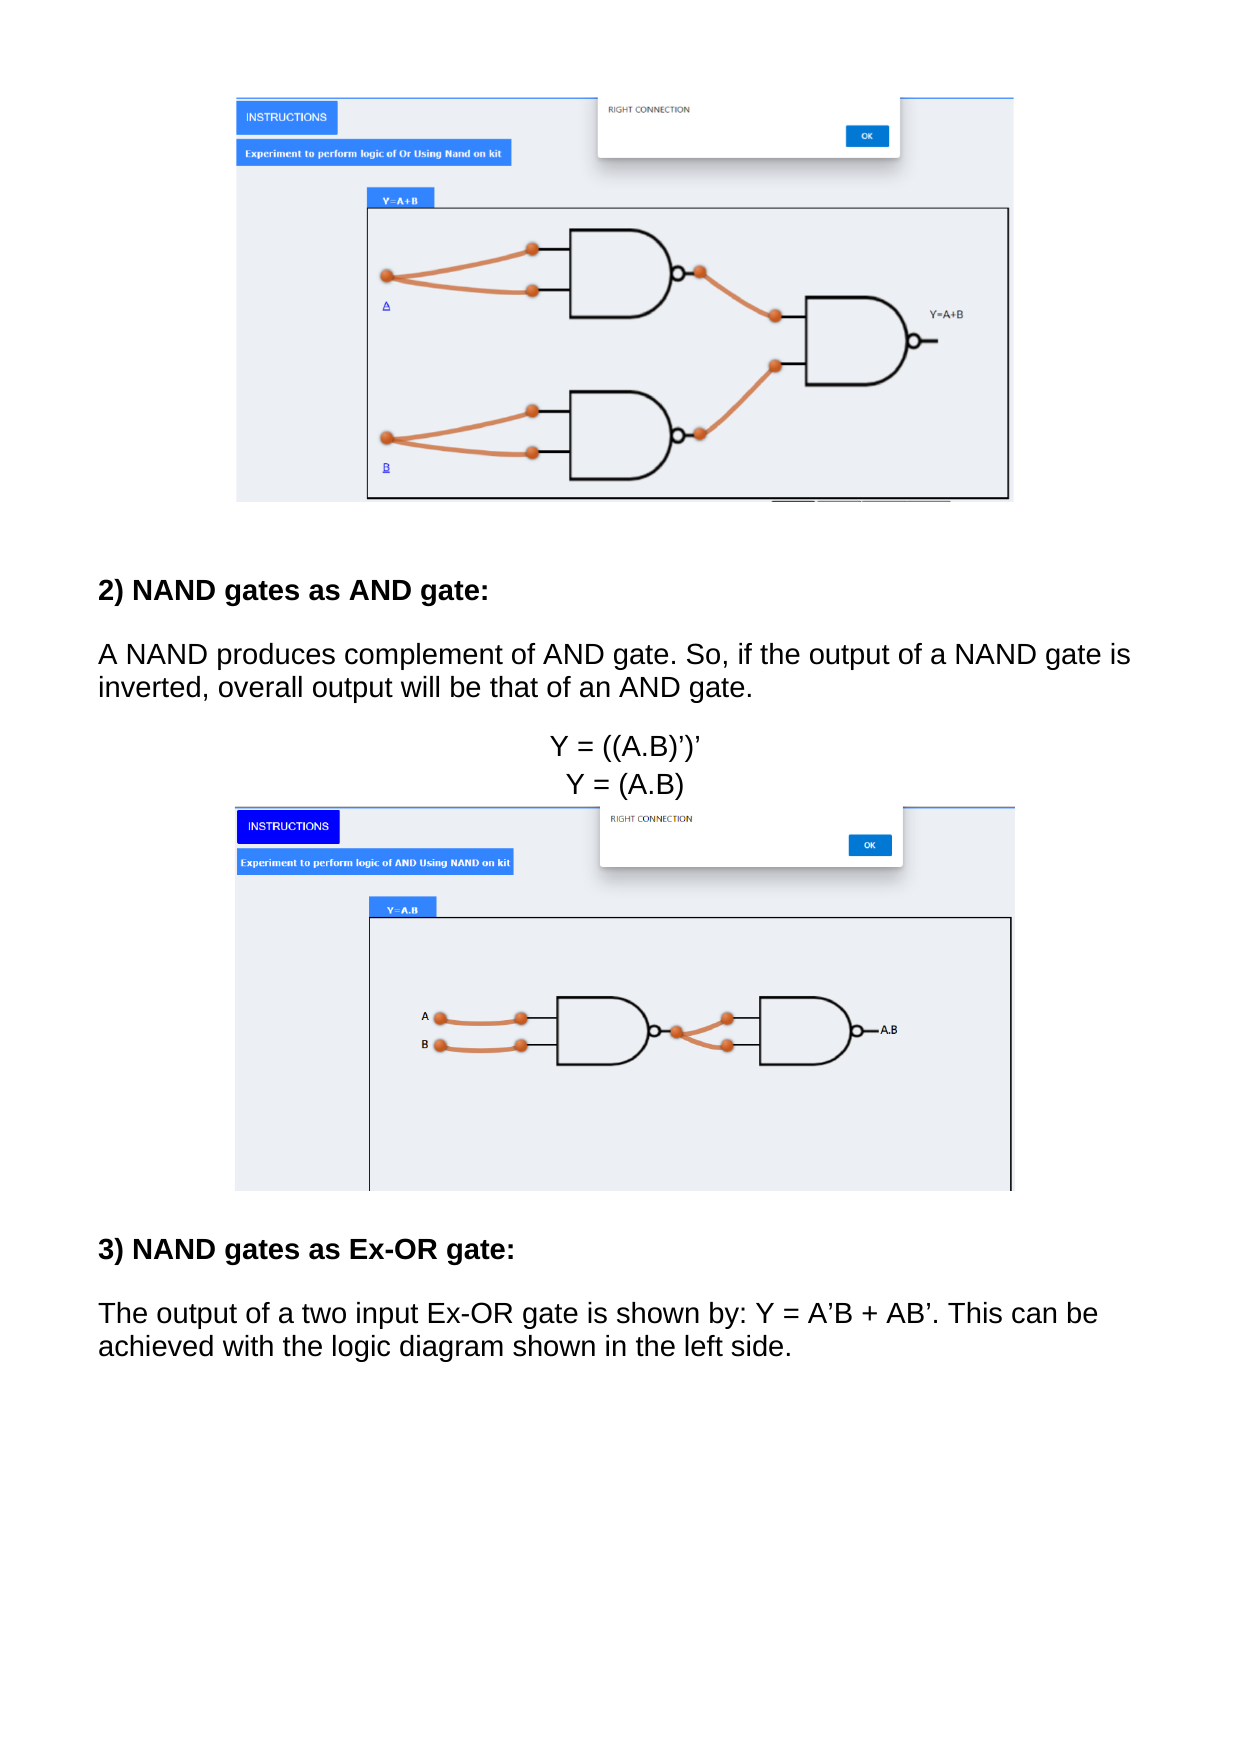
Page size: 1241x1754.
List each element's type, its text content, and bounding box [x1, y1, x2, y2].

picture [236, 97, 1014, 502]
text Y = ((A.B)’)’ Y = (A.B) [98, 729, 1152, 801]
text A NAND produces complement of AND gate. So, if the output of a NAND gate is inverted, overall output will be that of an AND gate. [98, 637, 1152, 704]
subtitle 3) NAND gates as Ex-OR gate: [98, 1232, 1152, 1266]
picture [234, 806, 1015, 1191]
subtitle 2) NAND gates as AND gate: [98, 573, 1152, 607]
text The output of a two input Ex-OR gate is shown by: Y = A’B + AB’. This can be achieved with the logic diagram shown in the left side. [98, 1296, 1152, 1363]
